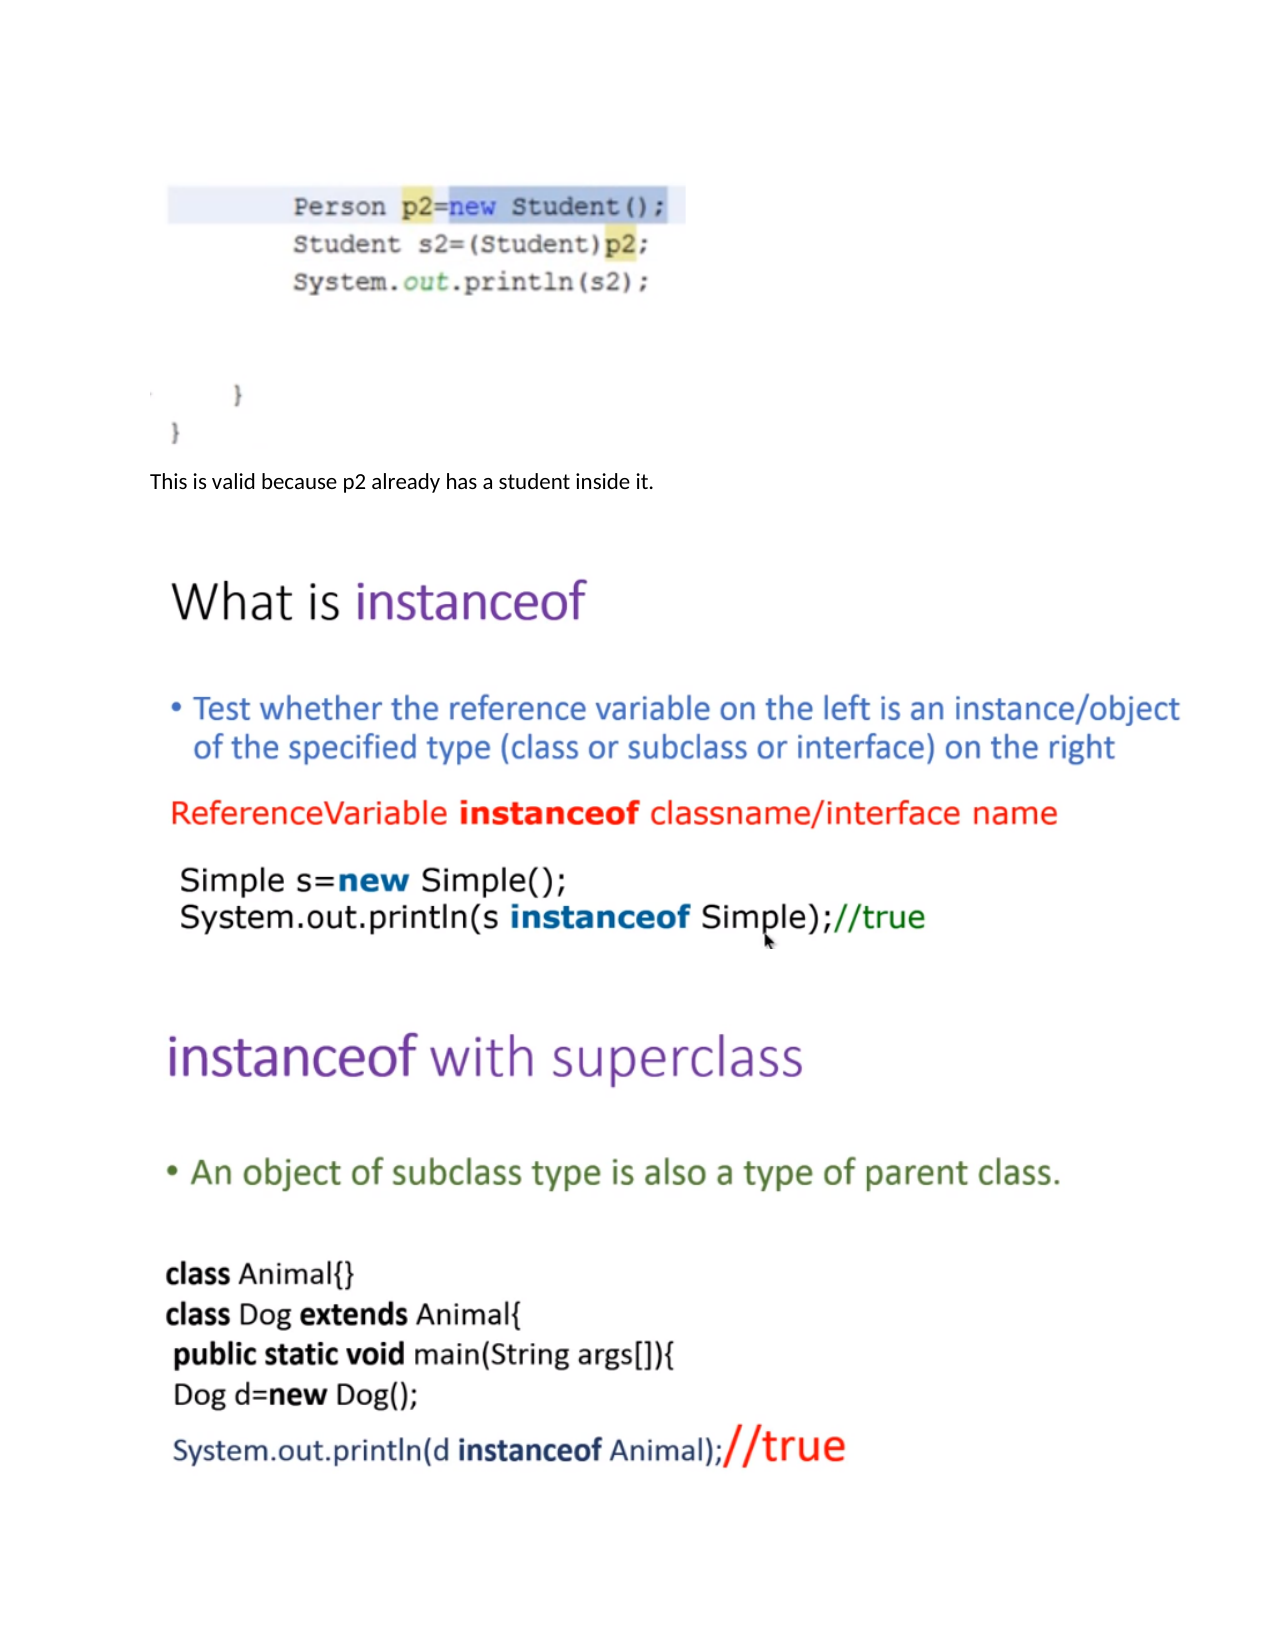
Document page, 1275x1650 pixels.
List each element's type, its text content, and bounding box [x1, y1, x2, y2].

text This is valid because p2 already has a student inside it. [150, 467, 1125, 495]
picture [150, 1014, 1075, 1479]
picture [150, 560, 1199, 949]
picture [150, 150, 686, 449]
